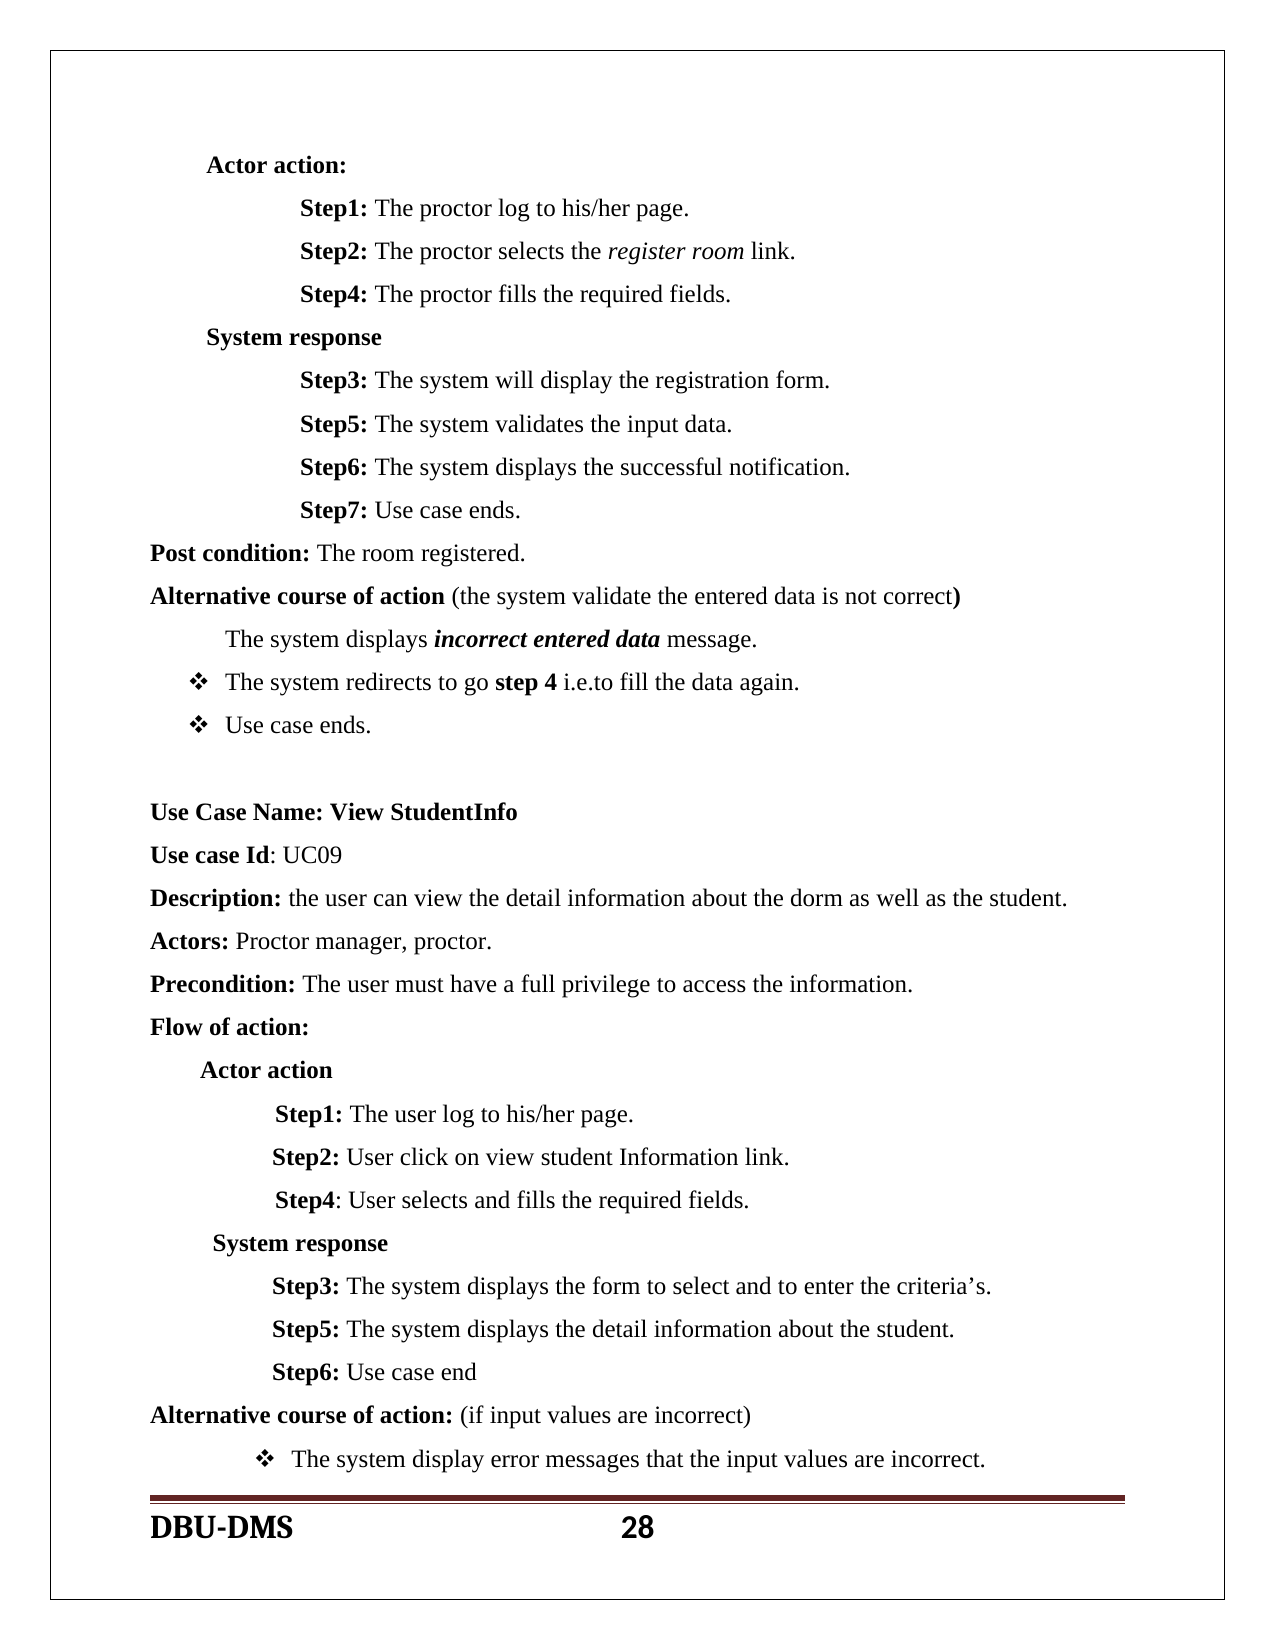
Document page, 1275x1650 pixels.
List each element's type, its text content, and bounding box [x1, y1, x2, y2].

list Step1: The proctor log to his/her page. [300, 193, 1125, 222]
text Actor action: [150, 150, 1125, 179]
list Step5: The system validates the input data. [300, 409, 1125, 437]
text Precondition: The user must have a full privilege to access the information. [150, 969, 1125, 998]
list Step6: The system displays the successful notification. [300, 452, 1125, 481]
text Use Case Name: View StudentInfo [150, 797, 1125, 826]
text Alternative course of action: (if input values are incorrect) [150, 1401, 1125, 1429]
list The system displays incorrect entered data message. [225, 624, 1125, 653]
text Actor action [150, 1056, 1125, 1084]
text Post condition: The room registered. [150, 538, 1125, 567]
list Step4: The proctor fills the required fields. [300, 279, 1125, 308]
text Alternative course of action (the system validate the entered data is not correct) [150, 581, 1125, 610]
text Step1: The user log to his/her page. [150, 1099, 1125, 1127]
list Step5: The system displays the detail information about the student. [272, 1314, 1125, 1343]
text Use case Id: UC09 [150, 840, 1125, 869]
list Step3: The system displays the form to select and to enter the criteria’s. [272, 1271, 1125, 1300]
list Step7: Use case ends. [300, 495, 1125, 524]
text System response [150, 1228, 1125, 1257]
list Step4: User selects and fills the required fields. [225, 1185, 1125, 1214]
list Step2: The proctor selects the register room link. [300, 236, 1125, 265]
text Actors: Proctor manager, proctor. [150, 926, 1125, 955]
list The system redirects to go step 4 i.e.to fill the data again. [187, 667, 1125, 696]
text Flow of action: [150, 1012, 1125, 1041]
list Step3: The system will display the registration form. [300, 366, 1125, 394]
list Use case ends. [187, 711, 1125, 739]
list Step6: Use case end [272, 1357, 1125, 1386]
text Description: the user can view the detail information about the dorm as well as the student. [150, 883, 1125, 912]
text System response [150, 322, 1125, 351]
list Step2: User click on view student Information link. [272, 1142, 1125, 1171]
list The system display error messages that the input values are incorrect. [254, 1444, 1125, 1472]
